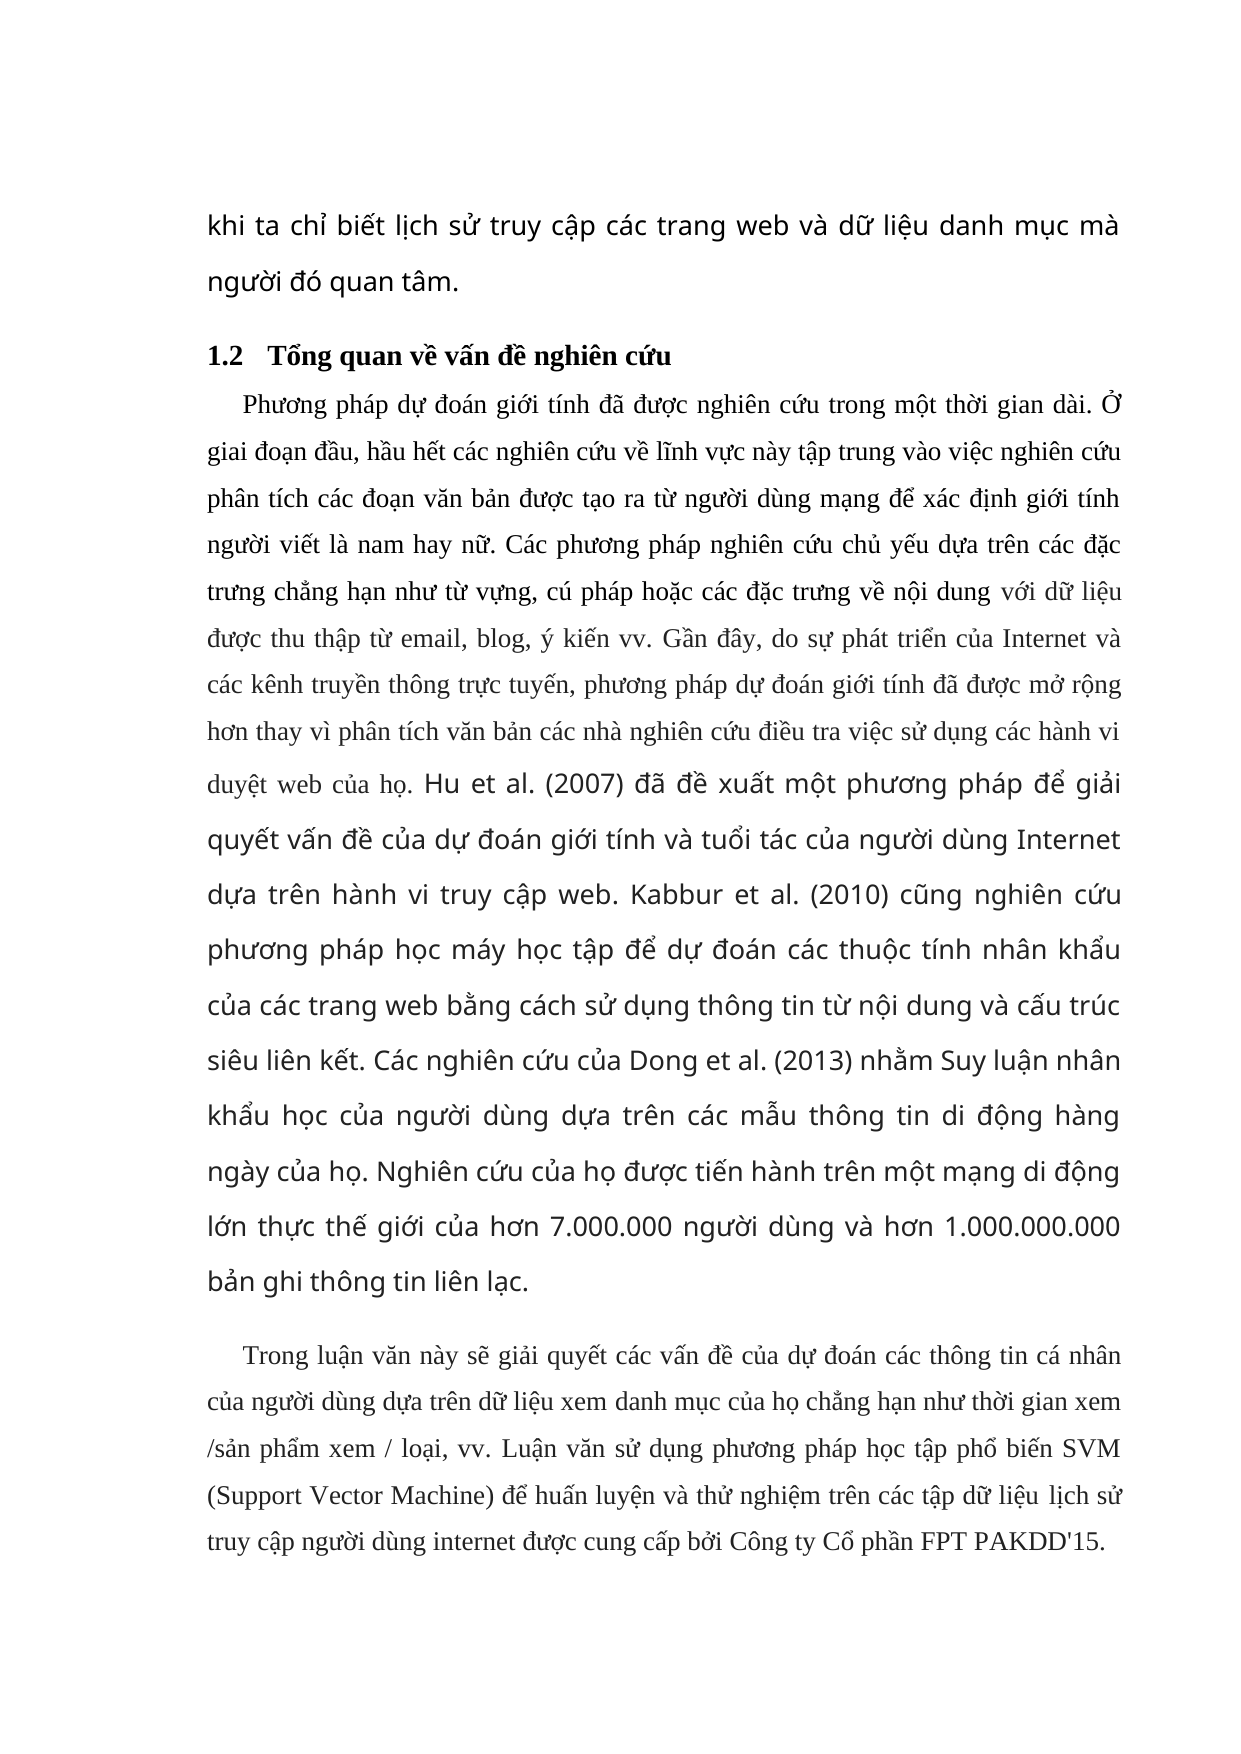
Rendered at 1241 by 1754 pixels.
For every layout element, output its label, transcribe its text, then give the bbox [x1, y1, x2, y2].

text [207, 207, 1122, 299]
subtitle Tổng quan về vấn đề nghiên cứu [207, 338, 1122, 372]
text Trong luận văn này sẽ giải quyết các vấn đề của dự đoán các thông tin cá nhân của người dùng dựa trên dữ liệu xem danh mục của họ chẳng hạn như thời gian xem /sản phẩm xem / loại, vv. Luận văn sử dụng phương pháp học tập phổ biến SVM (Support Vector Machine) để huấn luyện và thử nghiệm trên các tập dữ liệu lịch sử truy cập người dùng internet được cung cấp bởi Công ty Cổ phần FPT PAKDD'15. [207, 1339, 1122, 1557]
text Phương pháp dự đoán giới tính đã được nghiên cứu trong một thời gian dài. Ở giai đoạn đầu, hầu hết các nghiên cứu về lĩnh vực này tập trung vào việc nghiên cứu phân tích các đoạn văn bản được tạo ra từ người dùng mạng để xác định giới tính người viết là nam hay nữ. Các phương pháp nghiên cứu chủ yếu dựa trên các đặc trưng chẳng hạn như từ vựng, cú pháp hoặc các đặc trưng về nội dung với dữ liệu được thu thập từ email, blog, ý kiến vv. Gần đây, do sự phát triển của Internet và các kênh truyền thông trực tuyến, phương pháp dự đoán giới tính đã được mở rộng hơn thay vì phân tích văn bản các nhà nghiên cứu điều tra việc sử dụng các hành vi duyệt web của họ. Hu et al. (2007) đã đề xuất một phương pháp để giải quyết vấn đề của dự đoán giới tính và tuổi tác của người dùng Internet dựa trên hành vi truy cập web. Kabbur et al. (2010) cũng nghiên cứu phương pháp học máy học tập để dự đoán các thuộc tính nhân khẩu của các trang web bằng cách sử dụng thông tin từ nội dung và cấu trúc siêu liên kết. Các nghiên cứu của Dong et al. (2013) nhằm Suy luận nhân khẩu học của người dùng dựa trên các mẫu thông tin di động hàng ngày của họ. Nghiên cứu của họ được tiến hành trên một mạng di động lớn thực thế giới của hơn 7.000.000 người dùng và hơn 1.000.000.000 bản ghi thông tin liên lạc. [207, 388, 1122, 1299]
